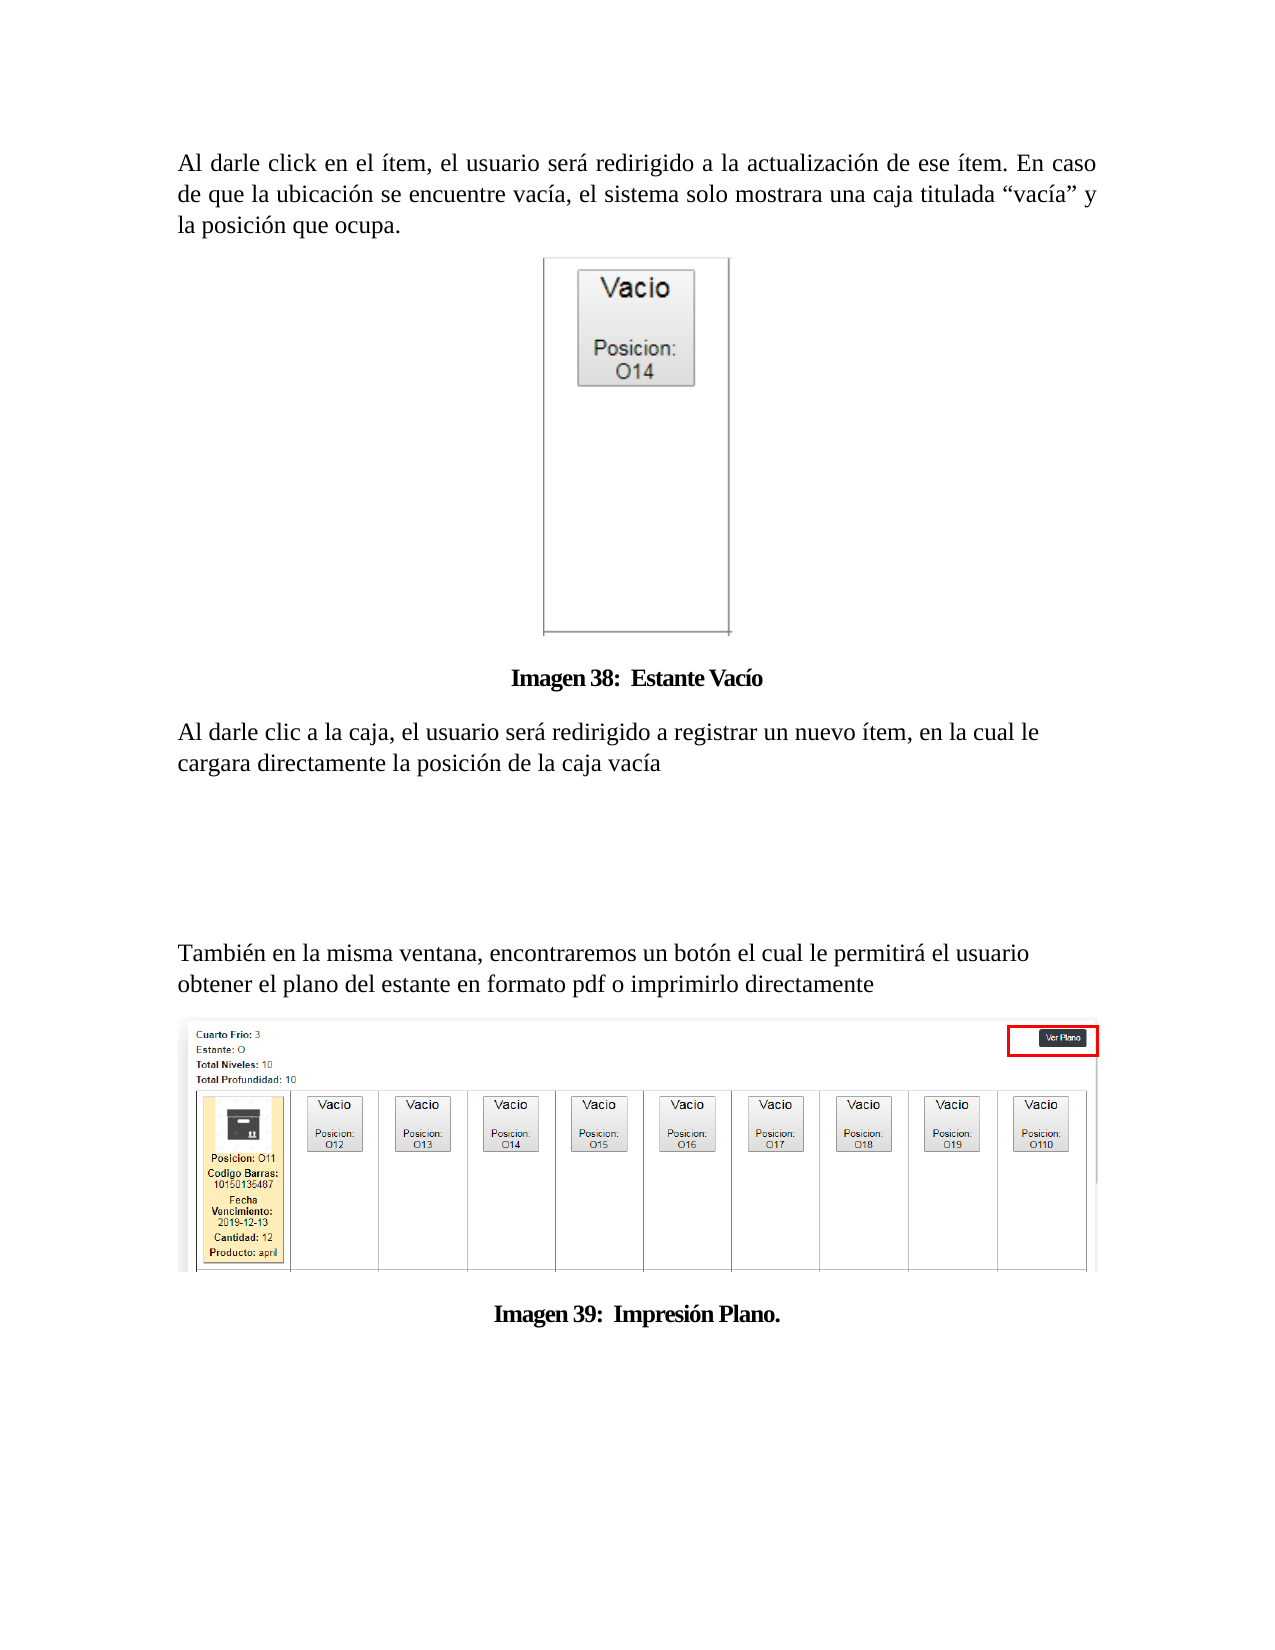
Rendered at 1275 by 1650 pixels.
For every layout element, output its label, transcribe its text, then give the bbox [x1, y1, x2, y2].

picture [1010, 1028, 1096, 1054]
text También en la misma ventana, encontraremos un botón el cual le permitirá el usuario obtener el plano del estante en formato pdf o imprimirlo directamente [177, 938, 1098, 998]
title Imagen 38: Estante Vacío [177, 663, 1098, 692]
text Al darle click en el ítem, el usuario será redirigido a la actualización de ese ítem. En caso de que la ubicación se encuentre vacía, el sistema solo mostrara una caja titulada “vacía” y la posición que ocupa. [177, 148, 1098, 238]
text Al darle clic a la caja, el usuario será redirigido a registrar un nuevo ítem, en la cual le cargara directamente la posición de la caja vacía [177, 717, 1098, 776]
picture [543, 257, 733, 636]
picture [177, 1017, 1098, 1272]
title Imagen 39: Impresión Plano. [177, 1299, 1098, 1328]
